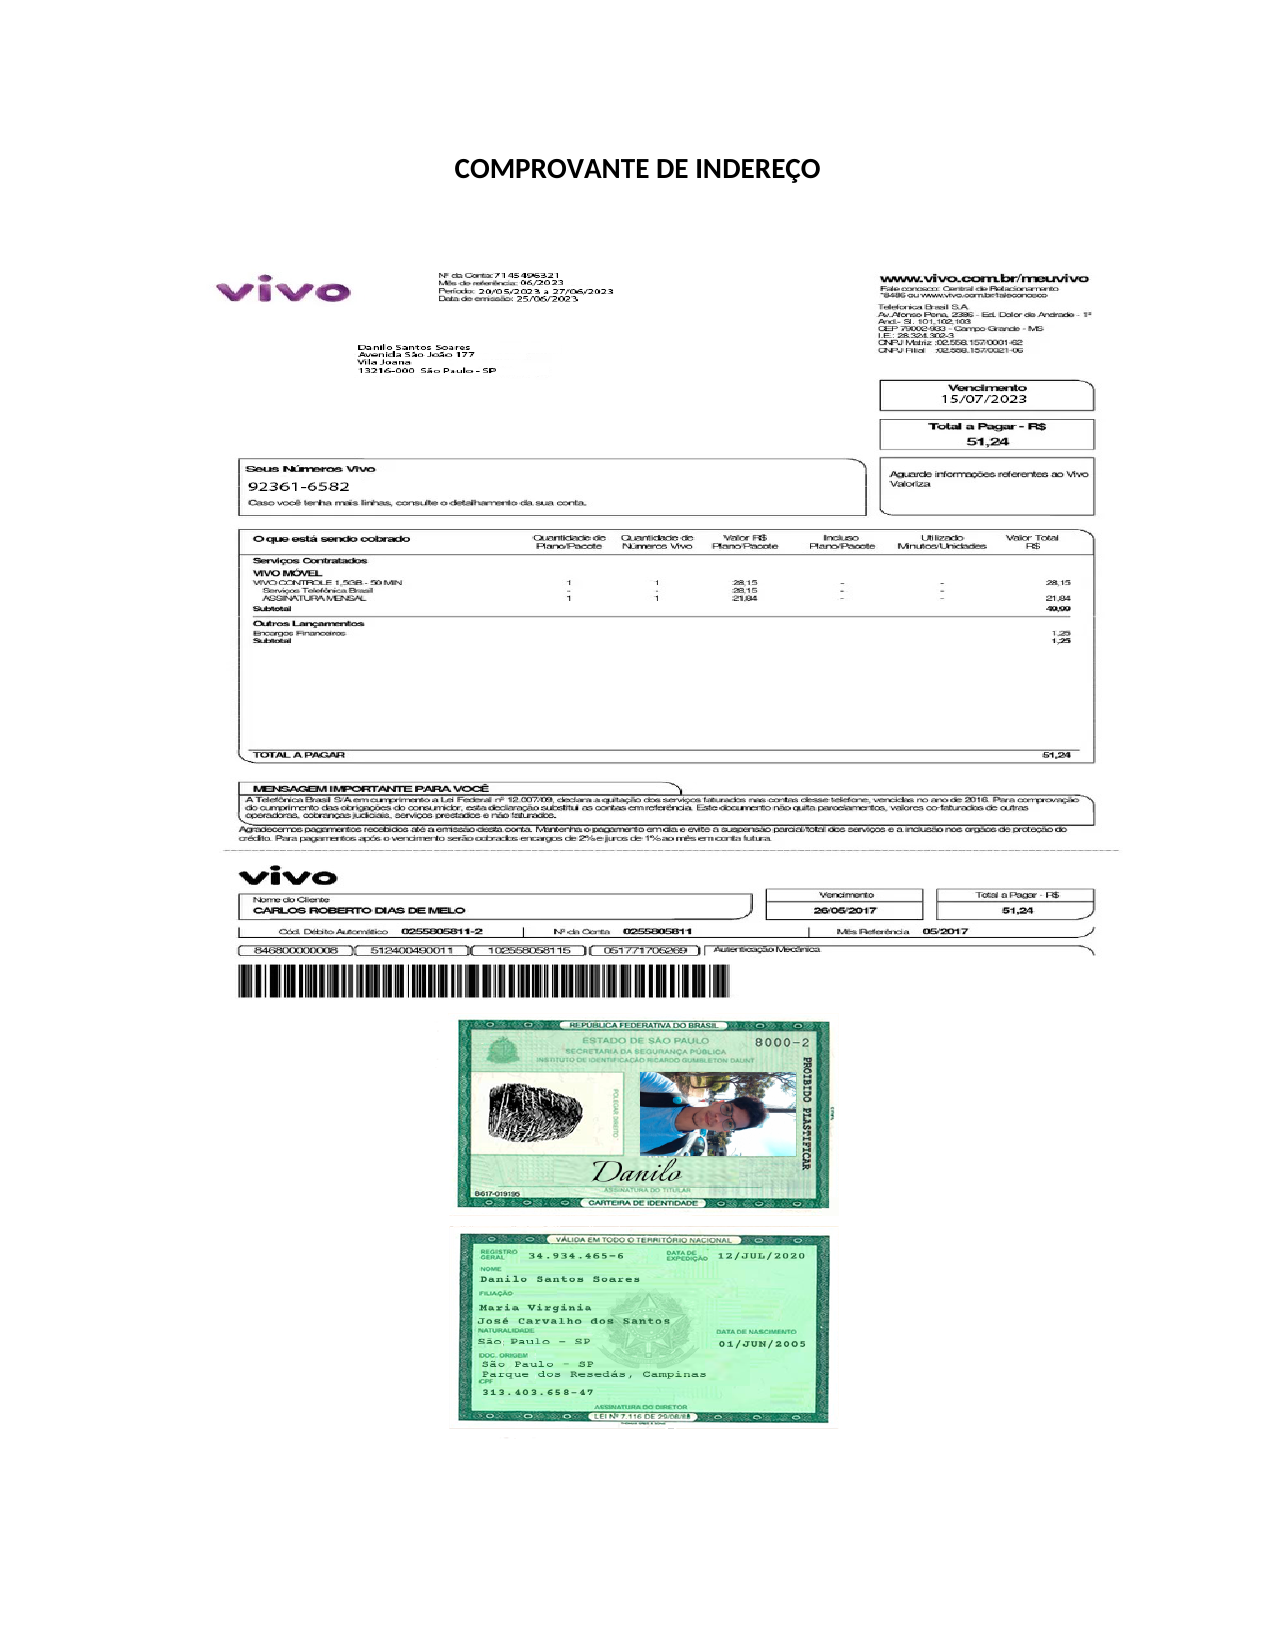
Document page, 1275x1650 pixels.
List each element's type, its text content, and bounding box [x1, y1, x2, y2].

text COMPROVANTE DE INDEREÇO [150, 150, 1125, 186]
